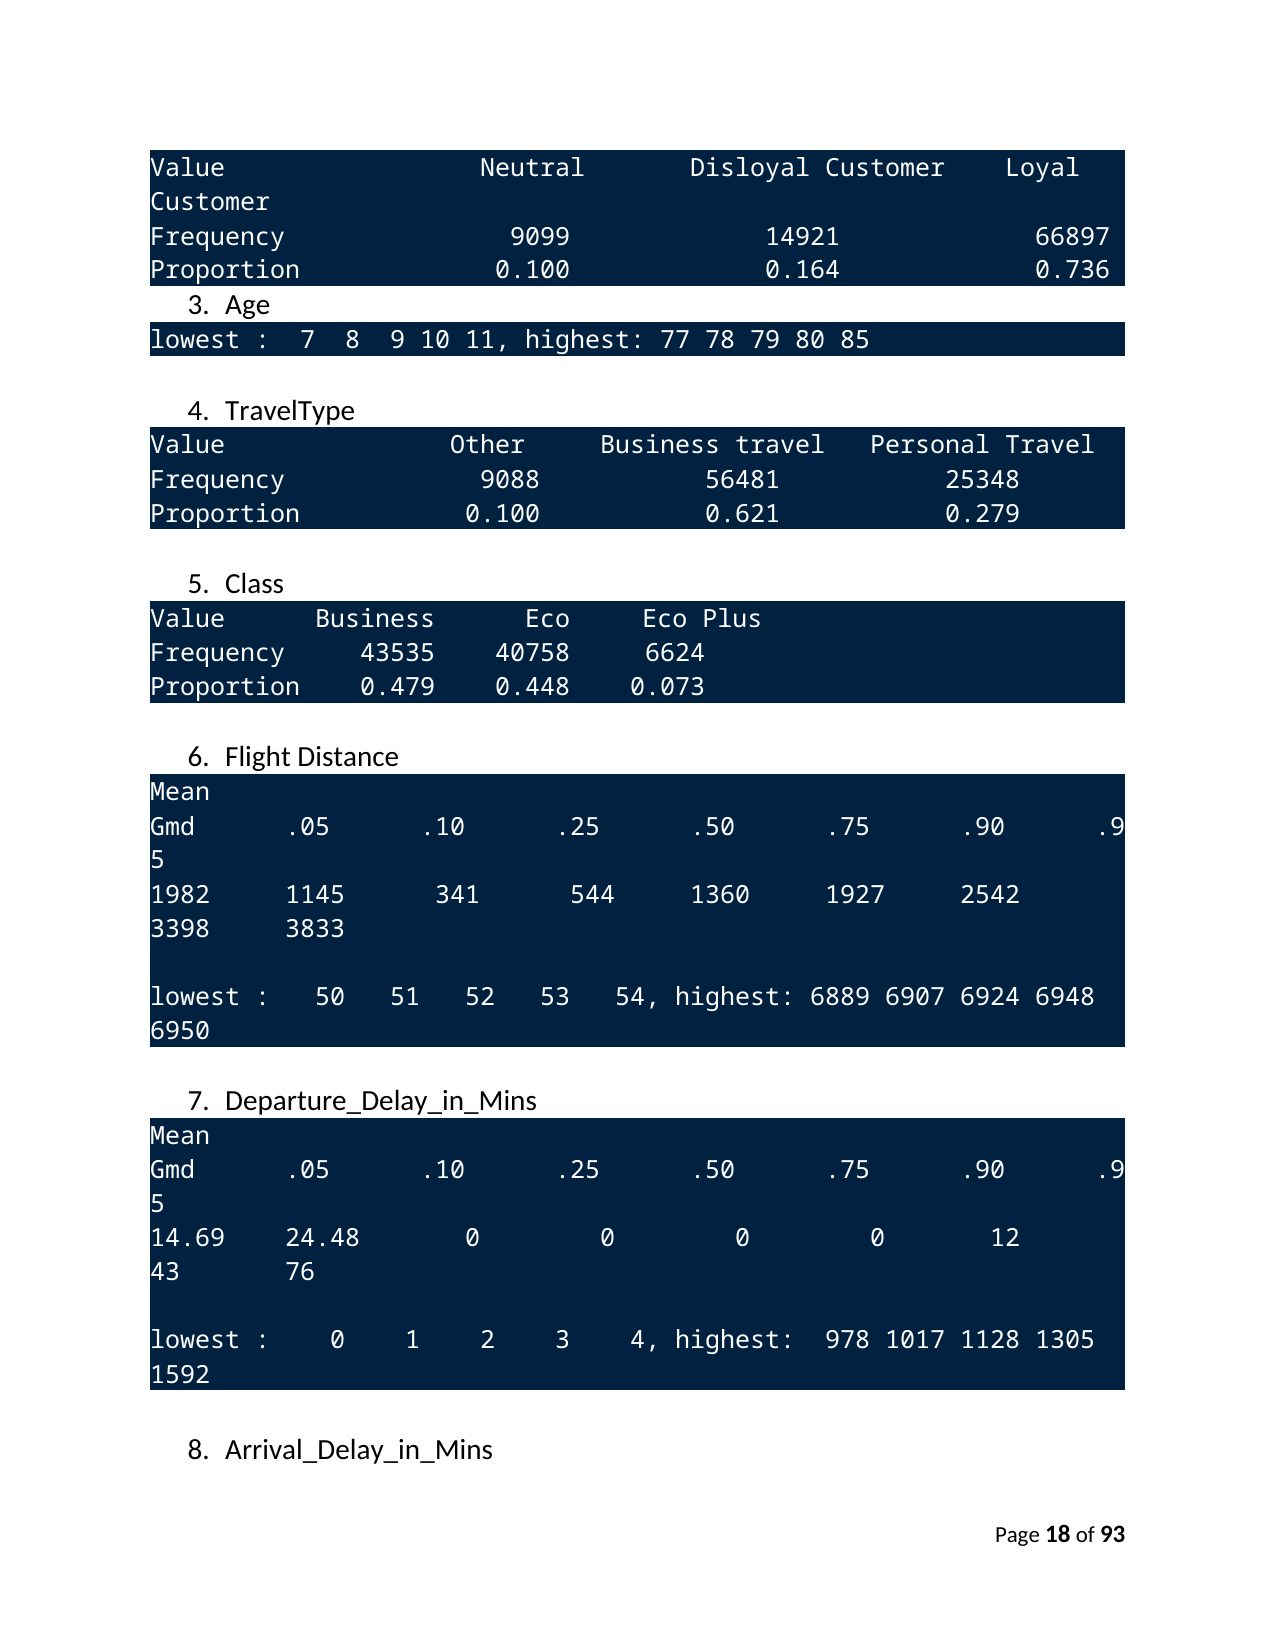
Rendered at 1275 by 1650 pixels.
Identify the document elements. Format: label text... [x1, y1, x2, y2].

list Departure_Delay_in_Mins [187, 1082, 1125, 1118]
text Frequency 9099 14921 66897 [150, 218, 1125, 252]
text Mean Gmd .05 .10 .25 .50 .75 .90 .95 [150, 1118, 1125, 1220]
text 1982 1145 341 544 1360 1927 2542 3398 3833 [150, 876, 1125, 944]
text lowest : 7 8 9 10 11, highest: 77 78 79 80 85 [150, 322, 1125, 356]
text Proportion 0.100 0.621 0.279 [150, 495, 1125, 529]
list Flight Distance [187, 738, 1125, 774]
text lowest : 50 51 52 53 54, highest: 6889 6907 6924 6948 6950 [150, 978, 1125, 1047]
text 14.69 24.48 0 0 0 0 12 43 76 [150, 1220, 1125, 1288]
text Frequency 9088 56481 25348 [150, 461, 1125, 495]
list Arrival_Delay_in_Mins [187, 1431, 1125, 1467]
text Frequency 43535 40758 6624 [150, 635, 1125, 669]
list Age [187, 286, 1125, 322]
text Proportion 0.479 0.448 0.073 [150, 669, 1125, 703]
text Value Business Eco Eco Plus [150, 601, 1125, 635]
text lowest : 0 1 2 3 4, highest: 978 1017 1128 1305 1592 [150, 1322, 1125, 1390]
text Proportion 0.100 0.164 0.736 [150, 252, 1125, 286]
text Mean Gmd .05 .10 .25 .50 .75 .90 .95 [150, 774, 1125, 876]
list Class [187, 565, 1125, 601]
text Value Other Business travel Personal Travel [150, 427, 1125, 461]
text Value Neutral Disloyal Customer Loyal Customer [150, 150, 1125, 218]
list TravelType [187, 392, 1125, 427]
